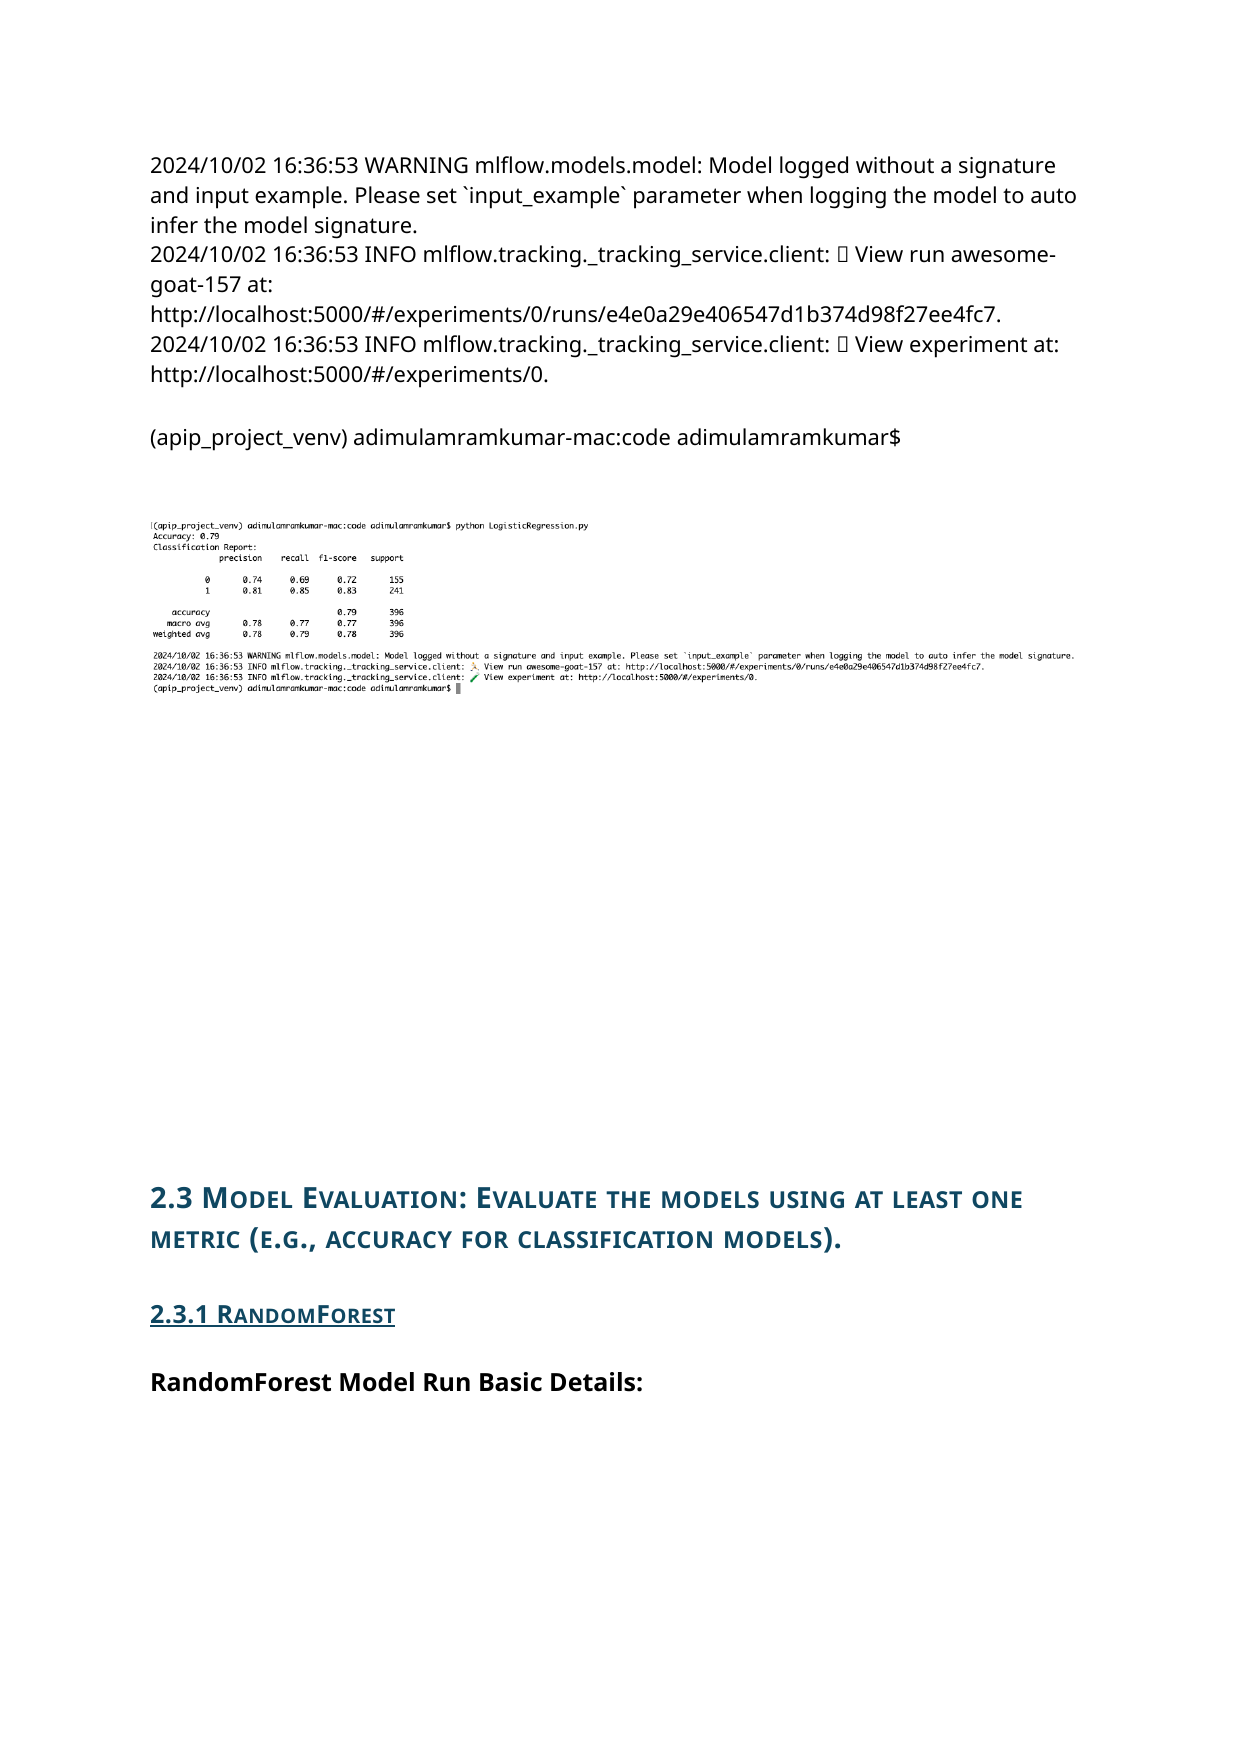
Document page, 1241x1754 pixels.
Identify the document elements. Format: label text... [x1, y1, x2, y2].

text 2.3 Model Evaluation: Evaluate the models using at least one metric (e.g., accuracy for classification models). [150, 1177, 1090, 1257]
text 2.3.1 RandomForest [150, 1296, 1090, 1331]
picture [150, 520, 1091, 701]
text 2024/10/02 16:36:53 INFO mlflow.tracking._tracking_service.client: 🏃 View run awesome-goat-157 at: http://localhost:5000/#/experiments/0/runs/e4e0a29e406547d1b374d98f27ee4fc7. [150, 239, 1090, 329]
text 2024/10/02 16:36:53 INFO mlflow.tracking._tracking_service.client: 🧪 View experiment at: http://localhost:5000/#/experiments/0. [150, 329, 1090, 422]
text 2024/10/02 16:36:53 WARNING mlflow.models.model: Model logged without a signature and input example. Please set `input_example` parameter when logging the model to auto infer the model signature. [150, 150, 1090, 239]
text (apip_project_venv) adimulamramkumar-mac:code adimulamramkumar$ [150, 422, 1090, 452]
text RandomForest Model Run Basic Details: [150, 1364, 1090, 1399]
